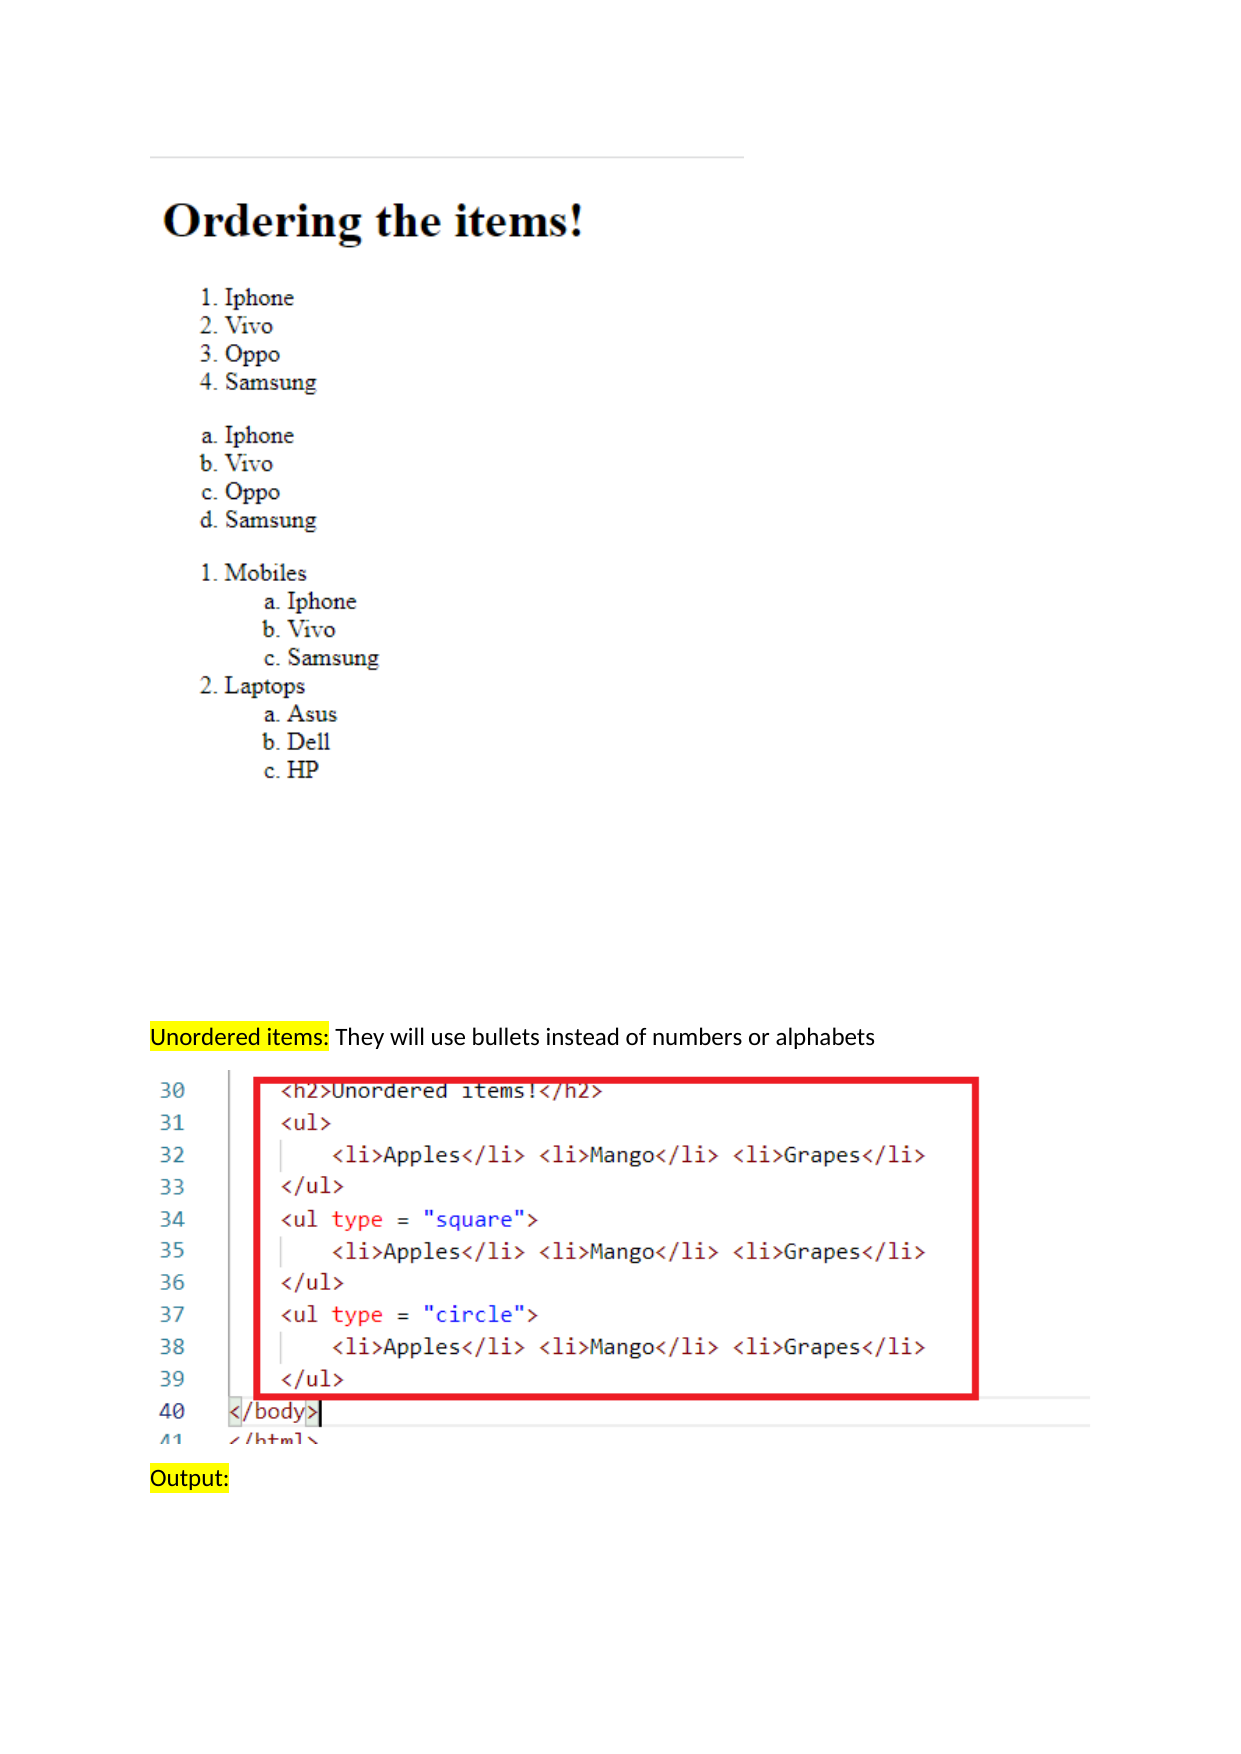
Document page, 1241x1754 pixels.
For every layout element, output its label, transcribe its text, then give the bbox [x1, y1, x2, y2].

picture [150, 150, 744, 1002]
text Unordered items: They will use bullets instead of numbers or alphabets [329, 1021, 1090, 1051]
picture [150, 1070, 1091, 1444]
text Output: [150, 1462, 1090, 1493]
